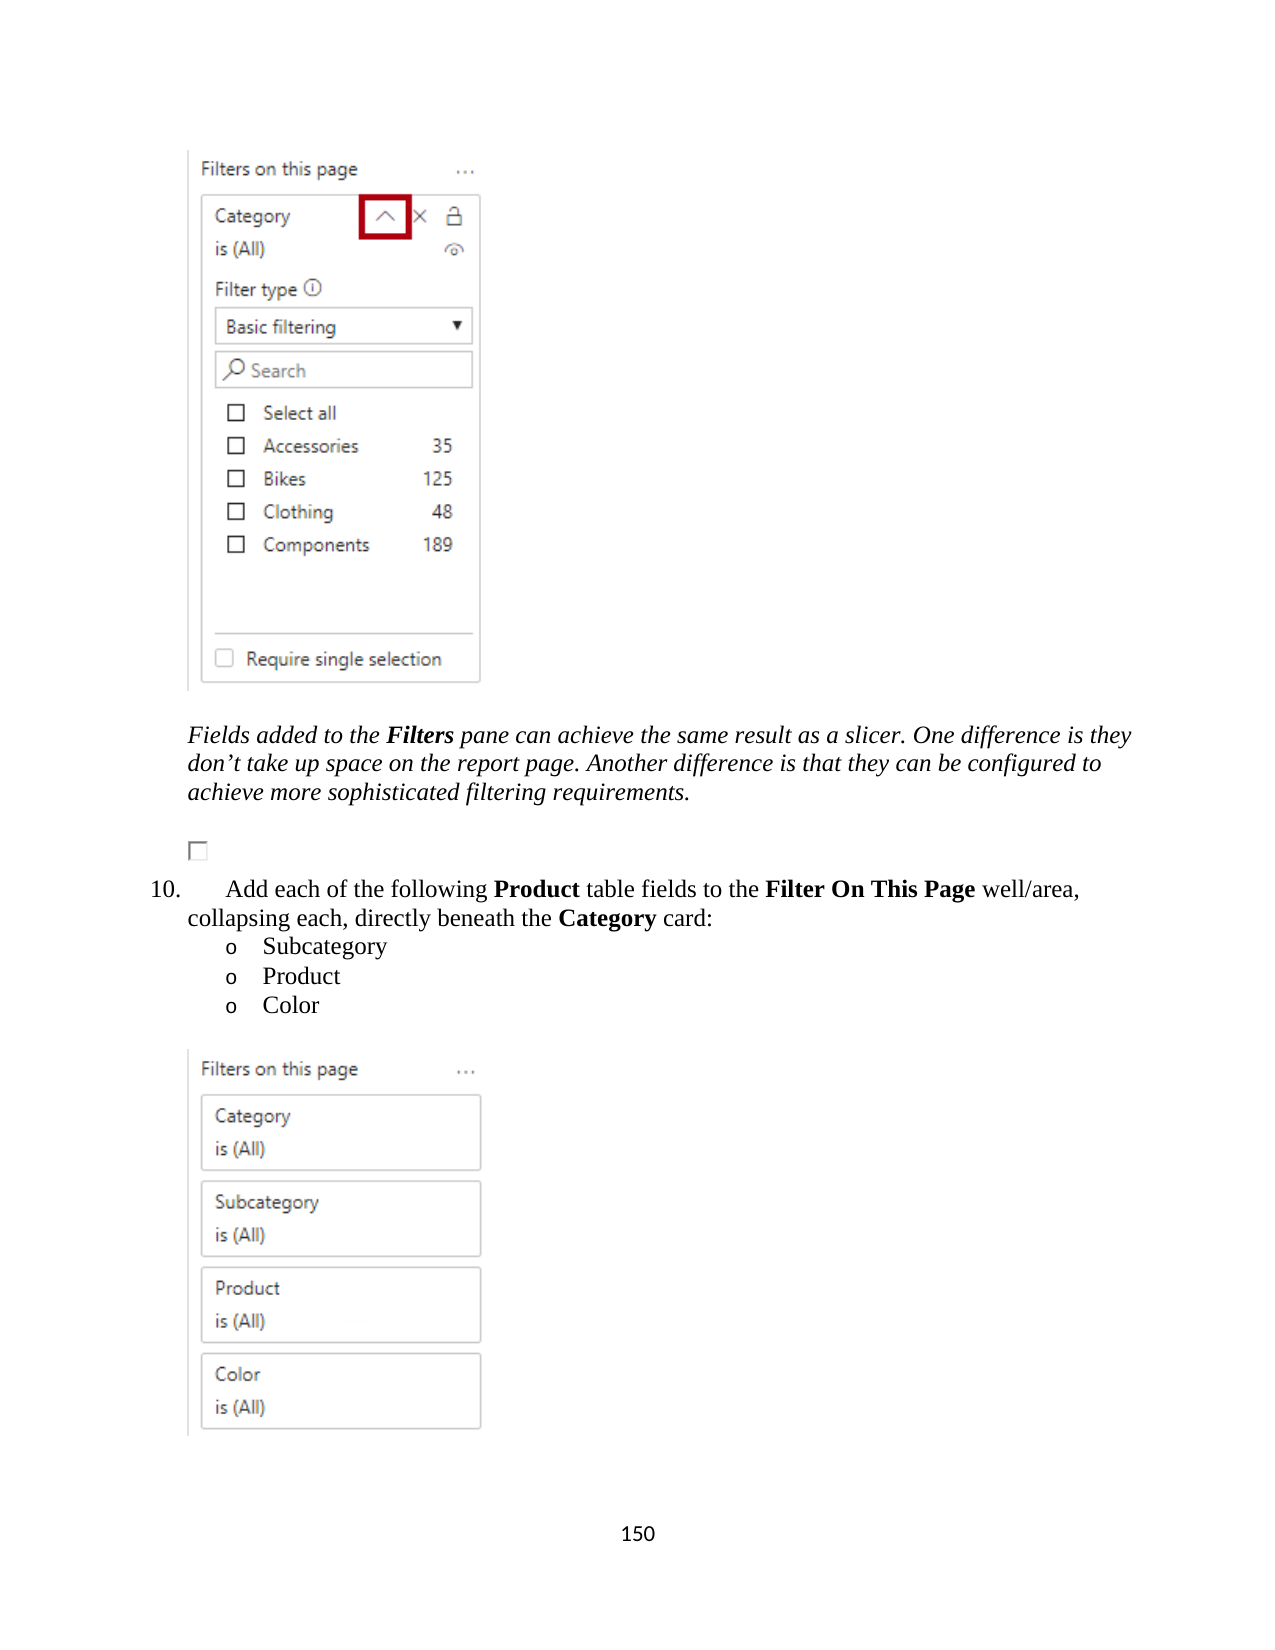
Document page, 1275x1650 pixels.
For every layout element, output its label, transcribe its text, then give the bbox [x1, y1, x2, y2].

list Product [225, 961, 1162, 991]
picture [187, 150, 492, 691]
picture [187, 1049, 488, 1436]
list Add each of the following Product table fields to the Filter On This Page well/area, collapsing each, directly beneath the Category card: [150, 835, 1162, 931]
text Fields added to the Filters pane can achieve the same result as a slicer. One difference is they don’t take up space on the report page. Another difference is that they can be configured to achieve more sophisticated filtering requirements. [187, 720, 1162, 806]
list Color [225, 991, 1162, 1020]
list Subcategory [225, 931, 1162, 961]
